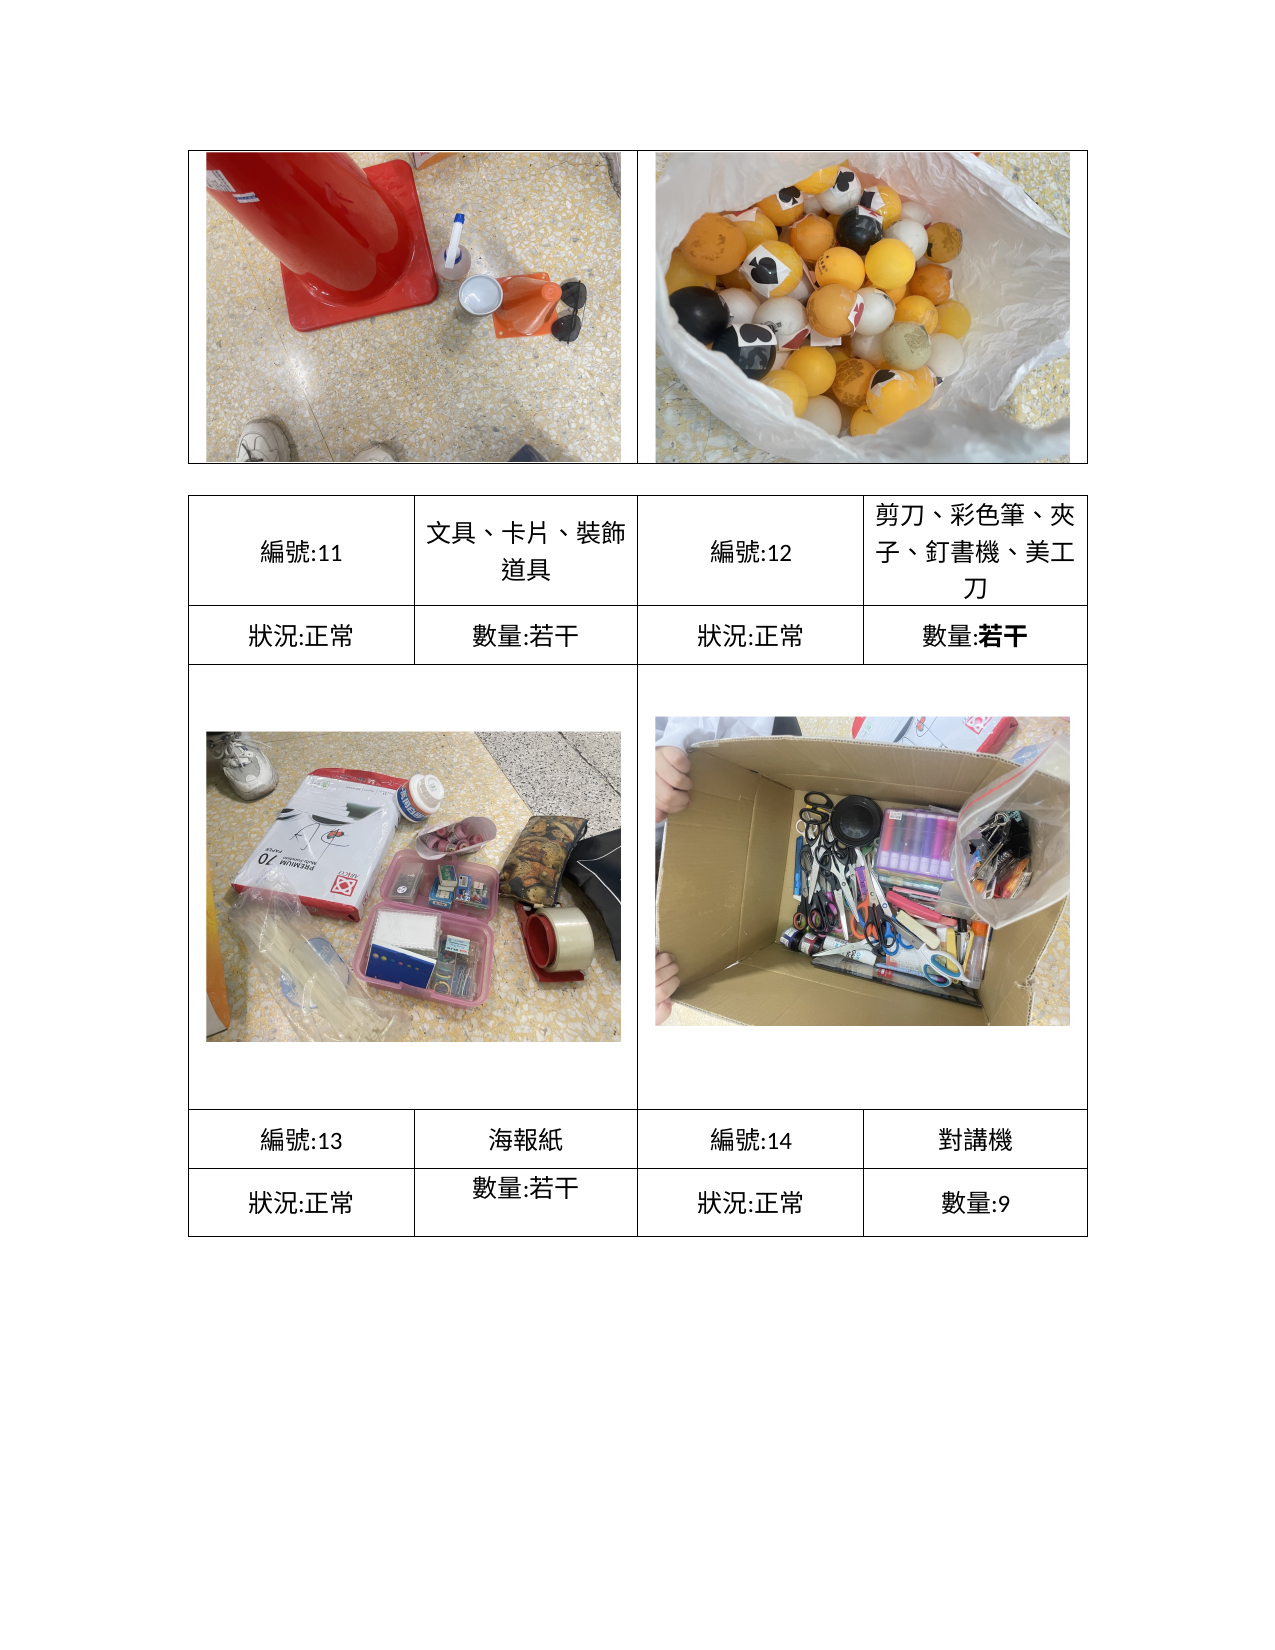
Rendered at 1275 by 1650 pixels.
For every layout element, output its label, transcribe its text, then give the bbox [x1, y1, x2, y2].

picture [207, 732, 620, 1042]
table_cell 編號:14 [638, 1110, 863, 1168]
table_cell 數量:若干 [415, 606, 637, 663]
table_cell 狀況:正常 [638, 1169, 863, 1236]
table_cell 狀況:正常 [189, 1169, 414, 1236]
picture [656, 717, 1070, 1026]
picture [207, 153, 620, 462]
table_cell 狀況:正常 [638, 606, 863, 663]
table_cell 編號:13 [189, 1110, 414, 1168]
table_header 編號:11 [189, 496, 414, 604]
table_cell [189, 665, 637, 1109]
table_cell 數量:9 [864, 1169, 1087, 1236]
table_header 剪刀、彩色筆、夾子、釘書機、美工刀 [864, 496, 1087, 604]
table_cell 狀況:正常 [189, 606, 414, 663]
table_cell 數量:若干 [415, 1169, 637, 1236]
table_header 編號:12 [638, 496, 863, 604]
table_cell 數量:若干 [864, 606, 1087, 663]
picture [656, 153, 1070, 463]
table_header 文具、卡片、裝飾道具 [415, 496, 637, 604]
table_cell [638, 151, 1087, 463]
table_cell 對講機 [864, 1110, 1087, 1168]
table_cell 海報紙 [415, 1110, 637, 1168]
table_cell [189, 151, 637, 463]
table_cell [638, 665, 1087, 1109]
